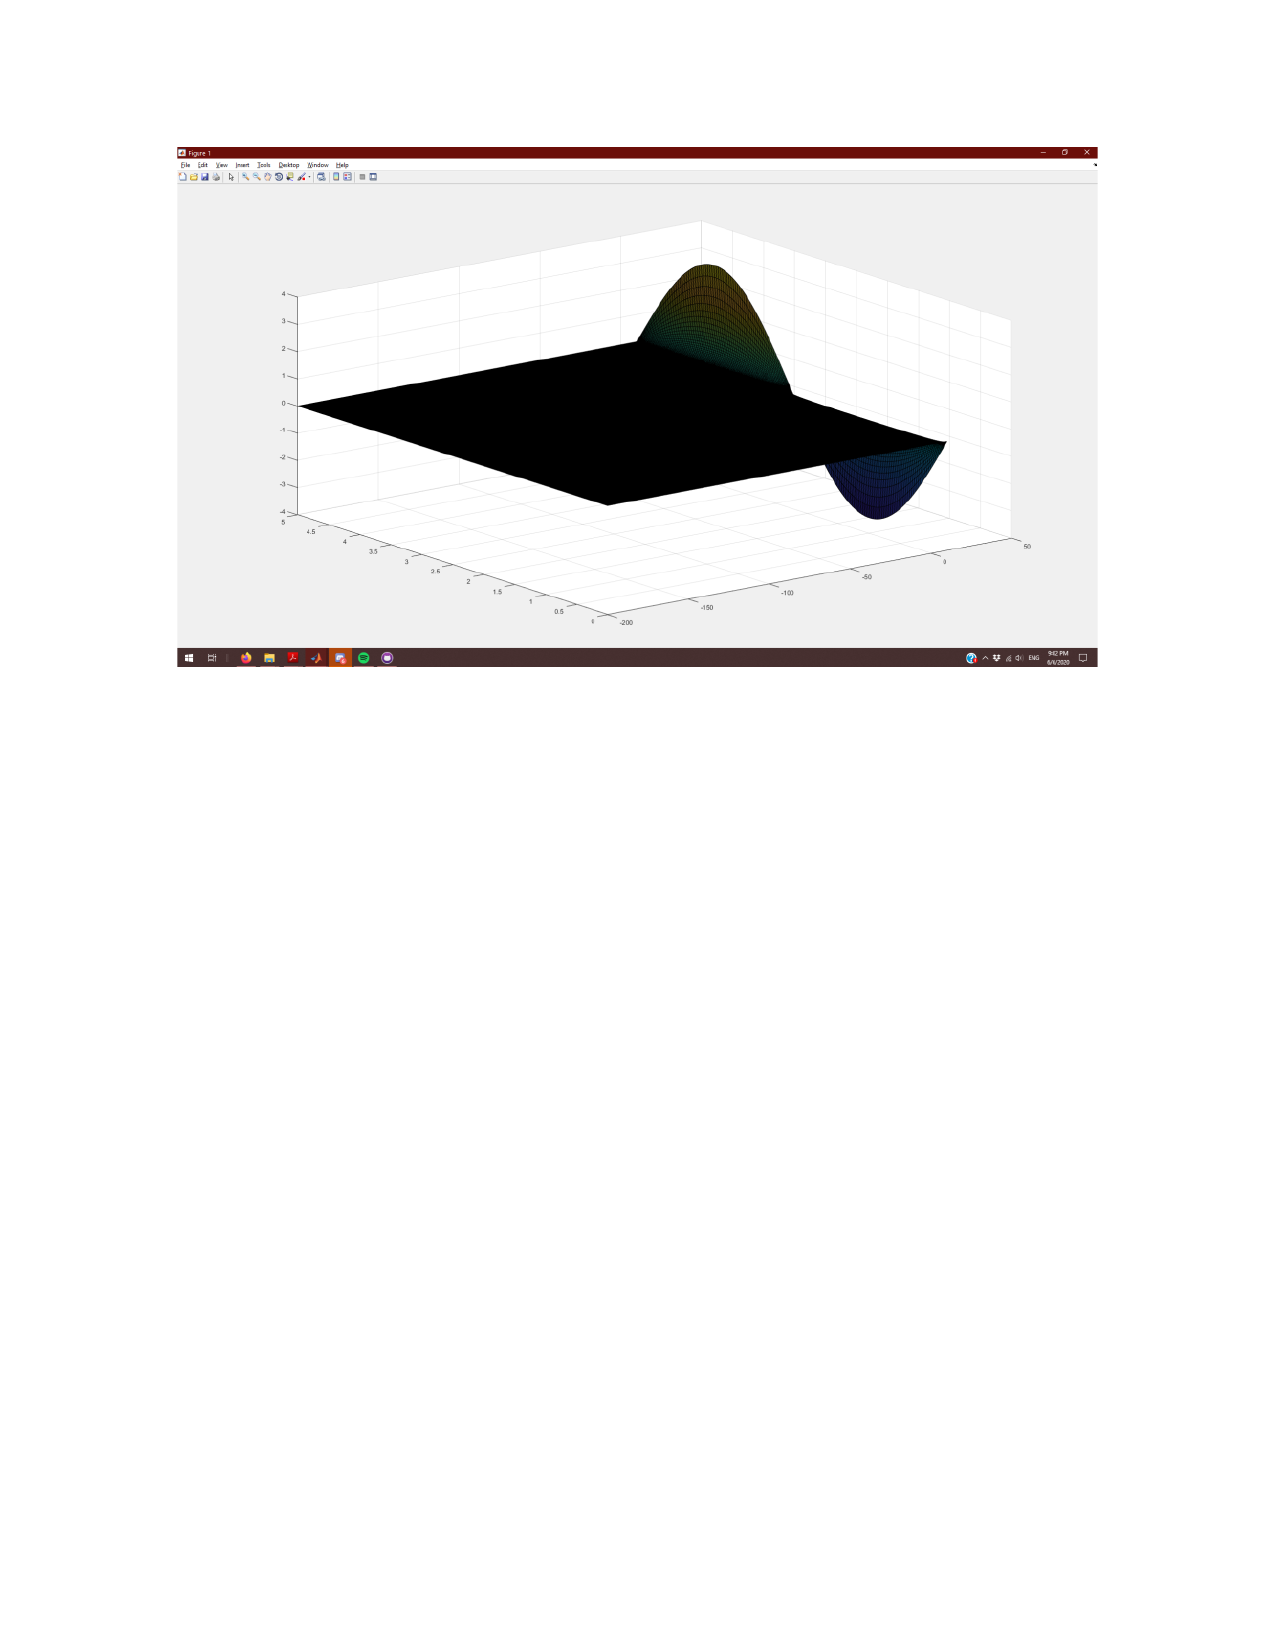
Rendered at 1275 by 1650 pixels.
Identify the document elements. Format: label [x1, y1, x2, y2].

picture [177, 147, 1098, 667]
